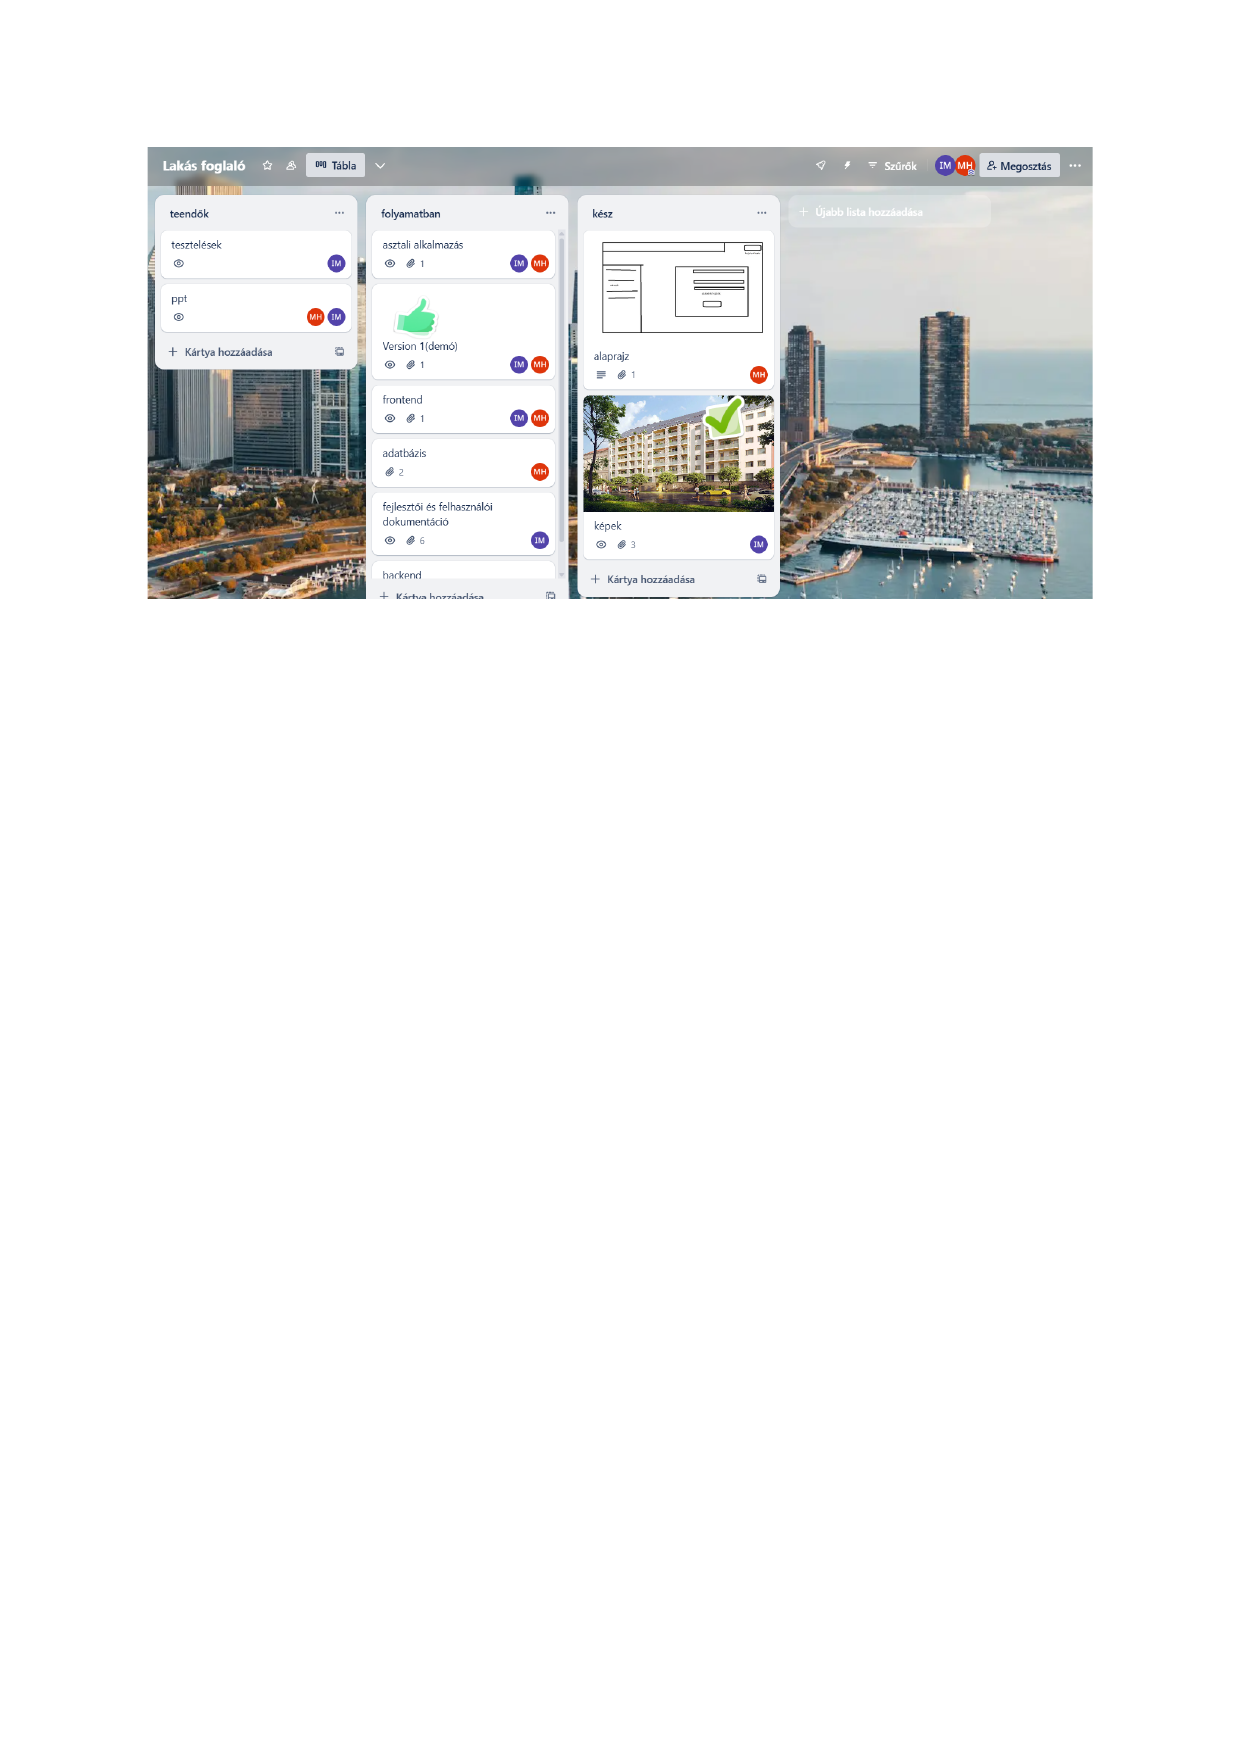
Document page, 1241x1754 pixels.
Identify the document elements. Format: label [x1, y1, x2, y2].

picture [147, 147, 1093, 599]
